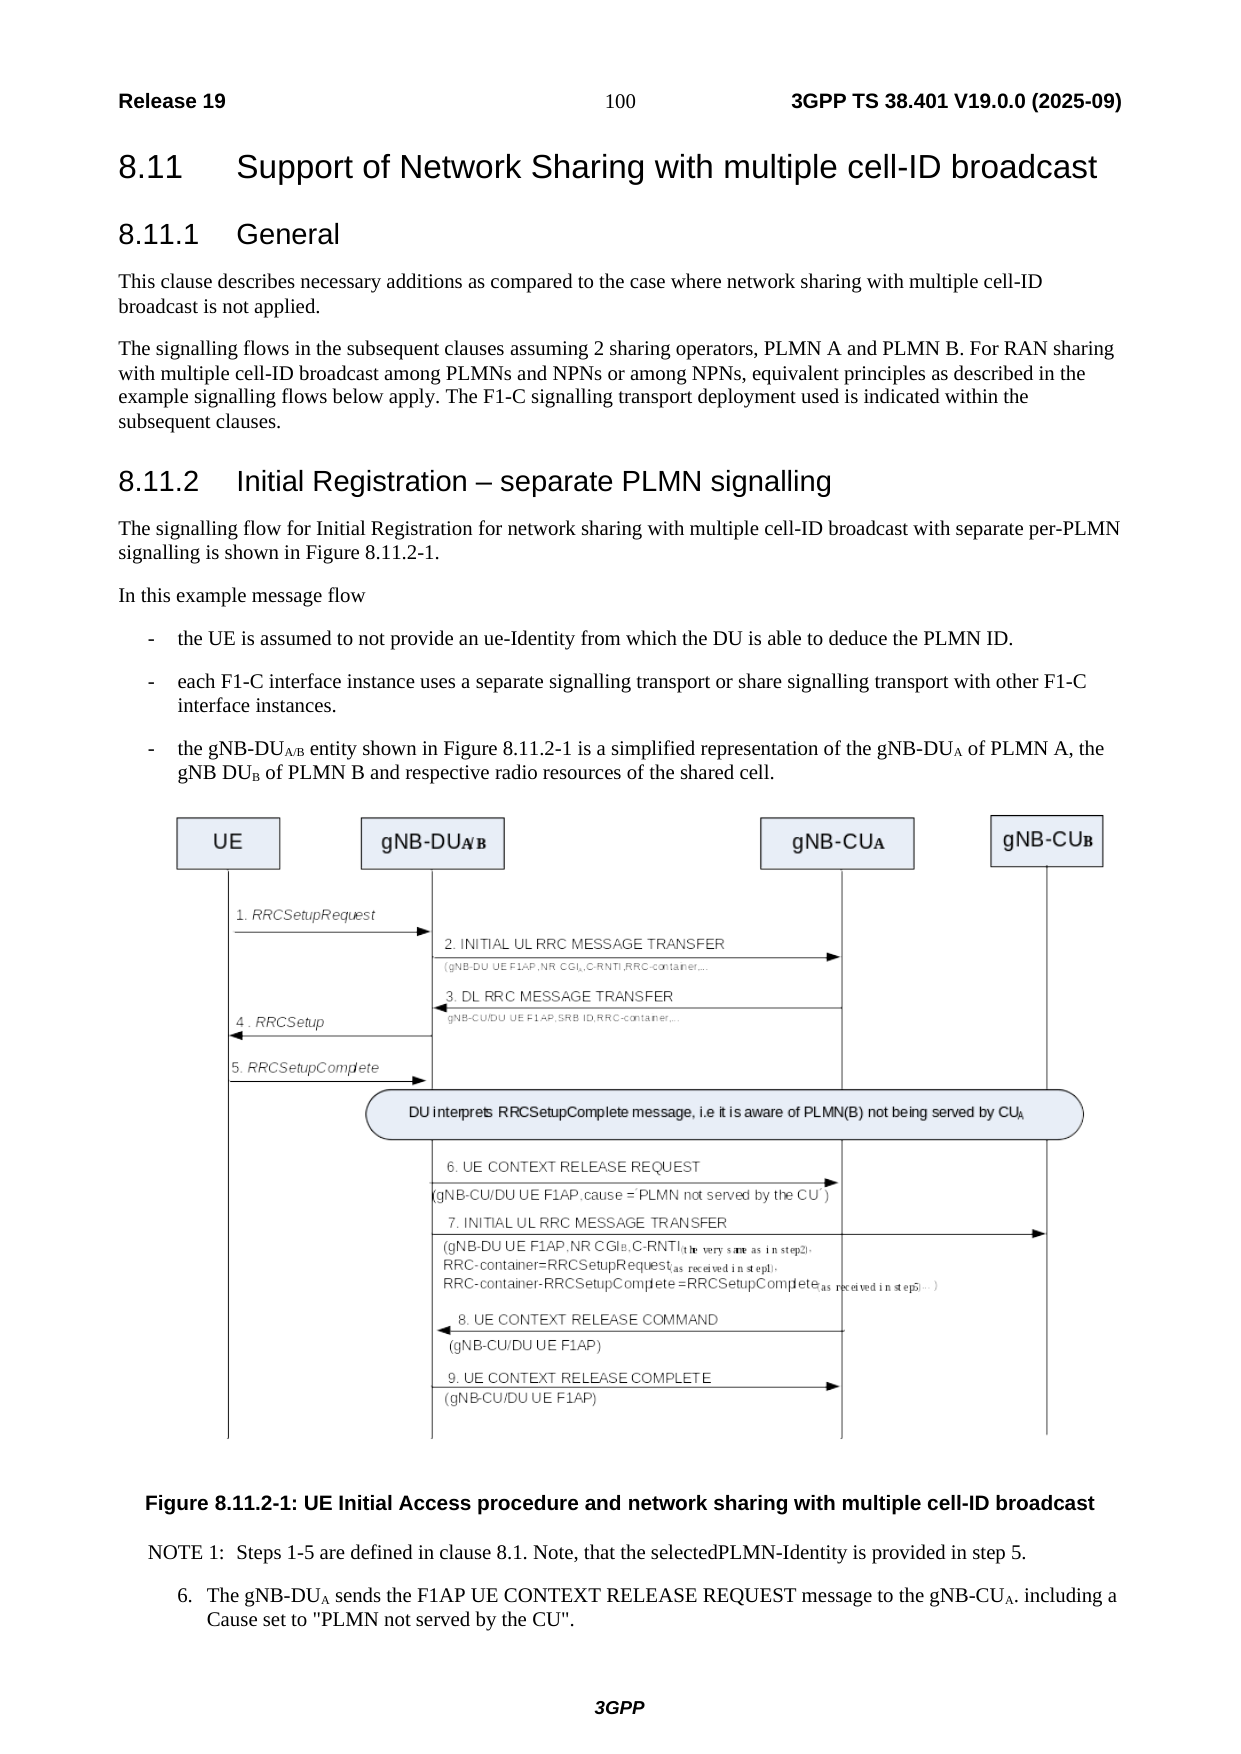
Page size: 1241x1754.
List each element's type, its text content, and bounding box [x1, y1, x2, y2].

text In this example message flow [118, 583, 1122, 607]
subtitle 8.11.1 General [118, 217, 1122, 251]
text 6. The gNB-DUA sends the F1AP UE CONTEXT RELEASE REQUEST message to the gNB-CUA. including a Cause set to "PLMN not served by the CU". [177, 1583, 1122, 1631]
text - the gNB-DUA/B entity shown in Figure 8.11.2-1 is a simplified representation of the gNB-DUA of PLMN A, the gNB DUB of PLMN B and respective radio resources of the shared cell. [148, 736, 1122, 784]
text This clause describes necessary additions as compared to the case where network sharing with multiple cell-ID broadcast is not applied. [118, 269, 1122, 318]
text Figure 8.11.2-1: UE Initial Access procedure and network sharing with multiple cell-ID broadcast [118, 1491, 1122, 1515]
text The signalling flow for Initial Registration for network sharing with multiple cell-ID broadcast with separate per-PLMN signalling is shown in Figure 8.11.2-1. [118, 516, 1122, 564]
subtitle 8.11 Support of Network Sharing with multiple cell-ID broadcast [118, 147, 1122, 186]
text The signalling flows in the subsequent clauses assuming 2 sharing operators, PLMN A and PLMN B. For RAN sharing with multiple cell-ID broadcast among PLMNs and NPNs or among NPNs, equivalent principles as described in the example signalling flows below apply. The F1-C signalling transport deployment used is indicated within the subsequent clauses. [118, 336, 1122, 433]
text NOTE 1: Steps 1-5 are defined in clause 8.1. Note, that the selectedPLMN-Identity is provided in step 5. [148, 1540, 1122, 1564]
subtitle 8.11.2 Initial Registration – separate PLMN signalling [118, 464, 1122, 497]
text - the UE is assumed to not provide an ue-Identity from which the DU is able to deduce the PLMN ID. [148, 626, 1122, 650]
text - each F1-C interface instance uses a separate signalling transport or share signalling transport with other F1-C interface instances. [148, 669, 1122, 717]
